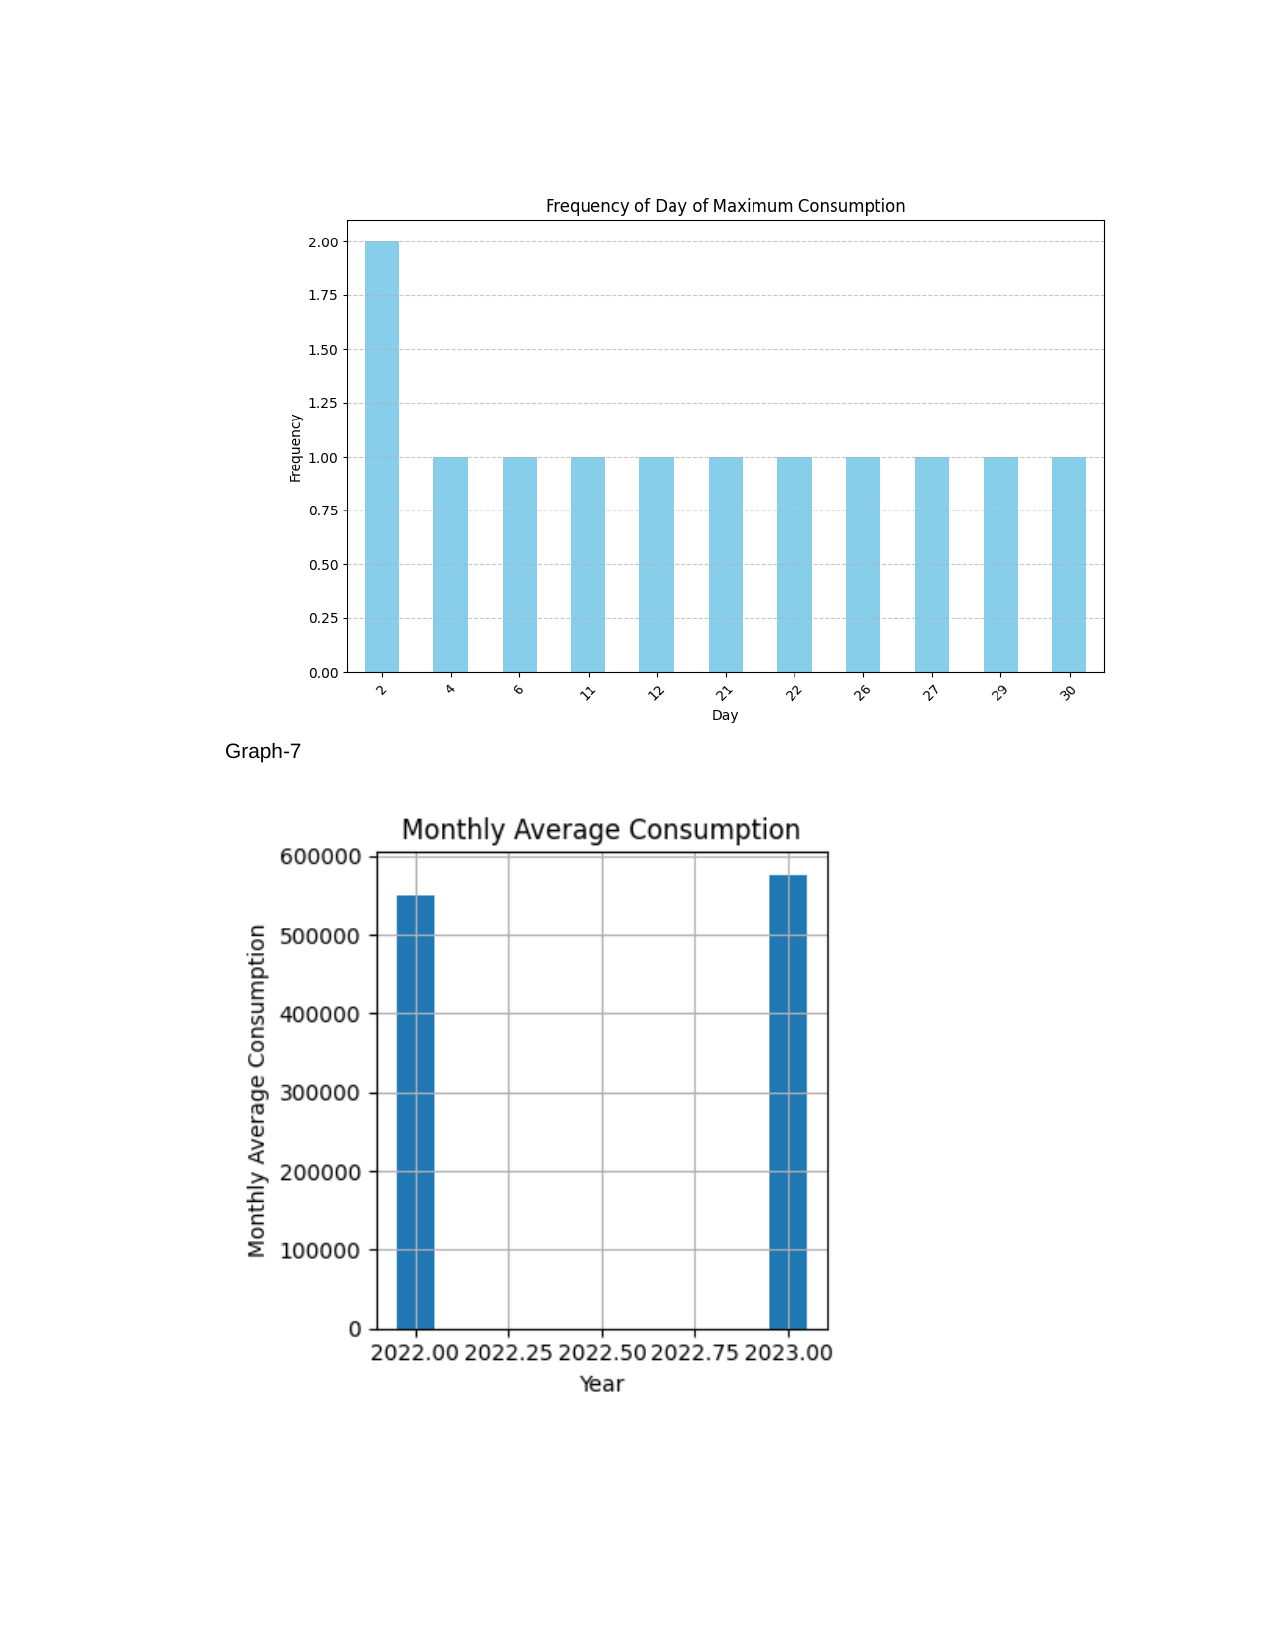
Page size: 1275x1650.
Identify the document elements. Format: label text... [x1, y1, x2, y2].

picture [225, 150, 1200, 736]
picture [225, 794, 851, 1420]
text Graph-7 [225, 739, 1125, 763]
